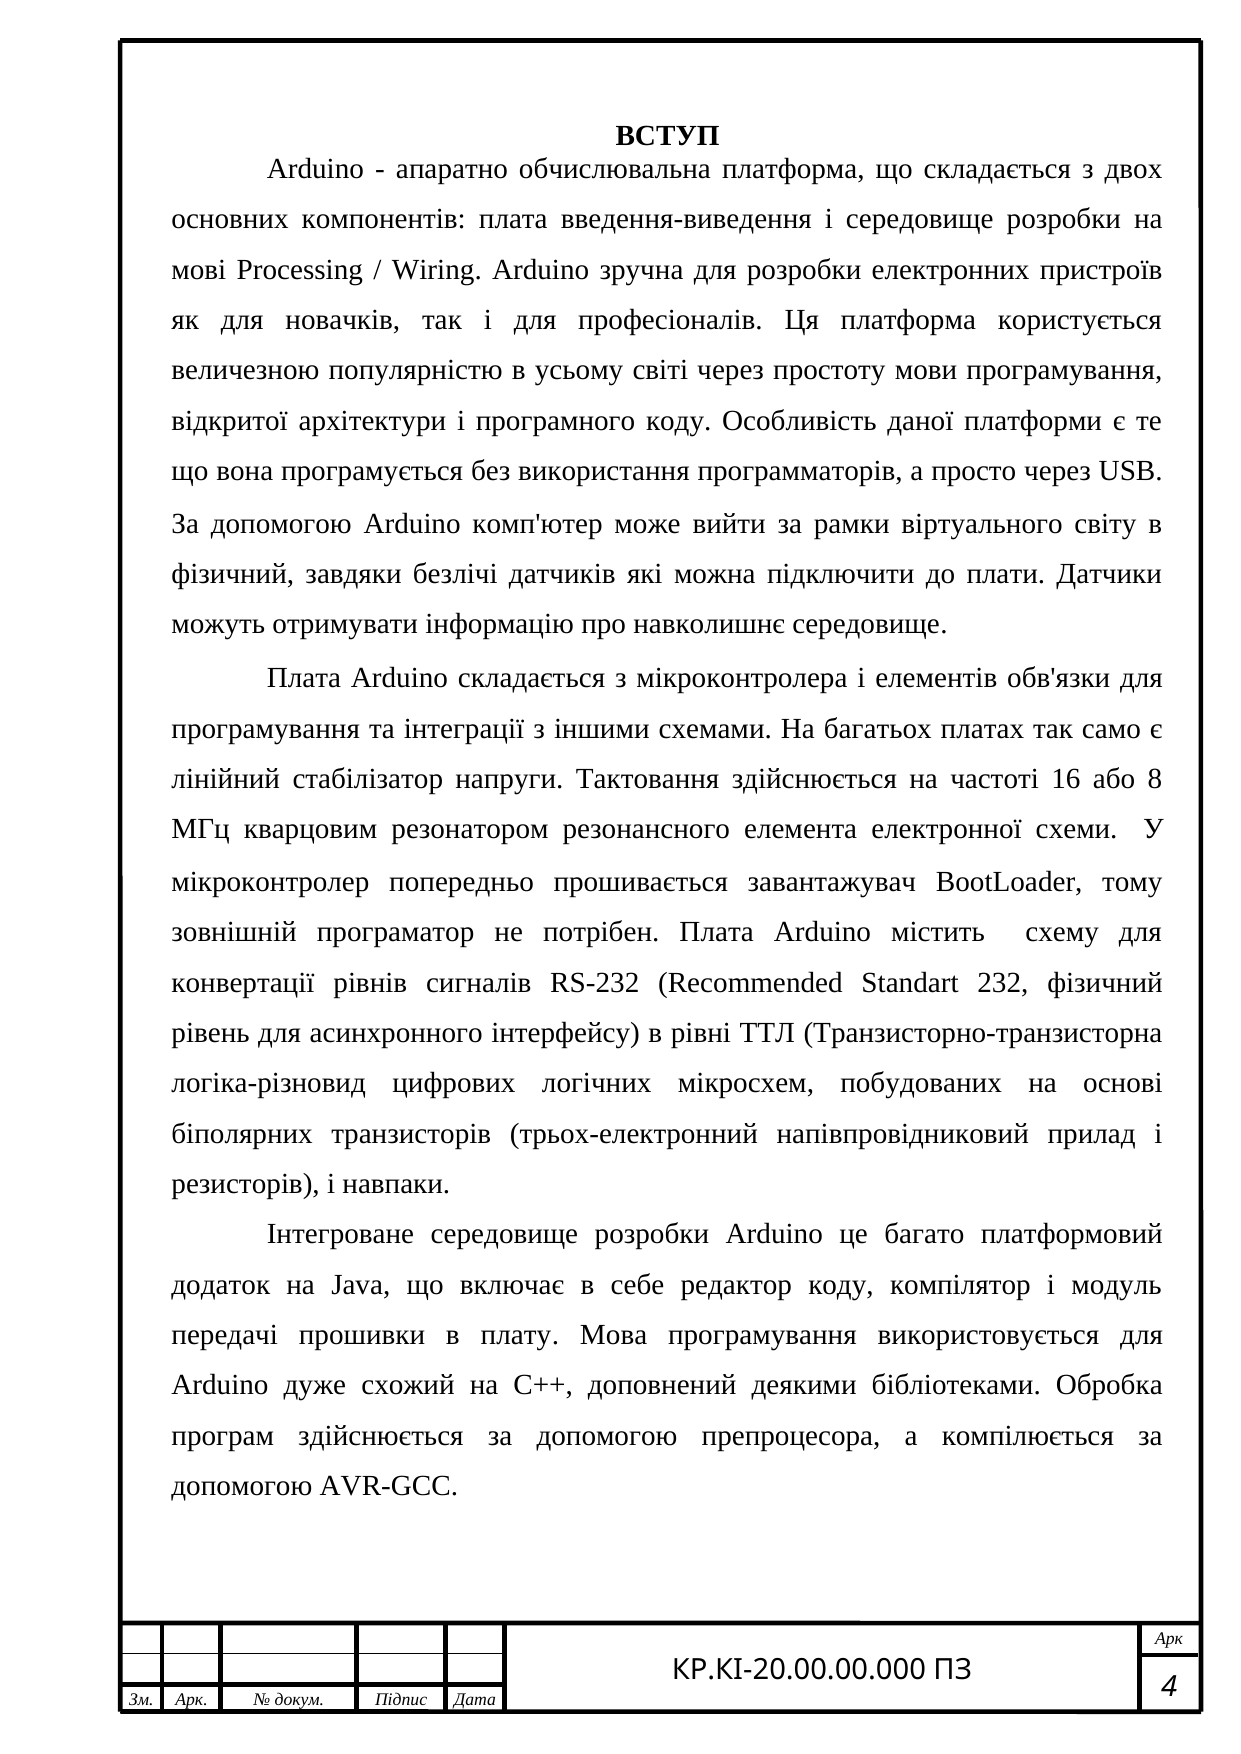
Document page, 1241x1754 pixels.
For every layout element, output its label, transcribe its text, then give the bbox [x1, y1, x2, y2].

text Плата Arduino складається з мікроконтролера і елементів обв'язки для програмування та інтеграції з іншими схемами. На багатьох платах так само є лінійний стабілізатор напруги. Тактовання здійснюється на частоті 16 або 8 МГц кварцовим резонатором резонансного елемента електронної схеми. У мікроконтролер попередньо прошивається завантажувач BootLoader, тому зовнішній програматор не потрібен. Плата Arduino містить схему для конвертації рівнів сигналів RS-232 (Recommended Standart 232, фізичний рівень для асинхронного інтерфейсу) в рівні ТТЛ (Транзисторно-транзисторна логіка-різновид цифрових логічних мікросхем, побудованих на основі біполярних транзисторів (трьох-електронний напівпровідниковий прилад і резисторів), і навпаки. [171, 661, 1163, 1200]
text Інтегроване середовище розробки Arduino це багато платформовий додаток на Java, що включає в себе редактор коду, компілятор і модуль передачі прошивки в плату. Мова програмування використовується для Arduino дуже схожий на С++, доповнений деякими бібліотеками. Обробка програм здійснюється за допомогою препроцесора, а компілюється за допомогою AVR-GCC. [171, 1216, 1163, 1502]
text Arduino - апаратно обчислювальна платформа, що складається з двох основних компонентів: плата введення-виведення і середовище розробки на мові Processing / Wiring. Arduino зручна для розробки електронних пристроїв як для новачків, так і для професіоналів. Ця платформа користується величезною популярністю в усьому світі через простоту мови програмування, відкритої архітектури і програмного коду. Особливість даної платформи є те що вона програмується без використання программаторів, а просто через USB. За допомогою Arduino комп'ютер може вийти за рамки віртуального світу в фізичний, завдяки безлічі датчиків які можна підключити до плати. Датчики можуть отримувати інформацію про навколишнє середовище. [171, 151, 1163, 642]
subtitle ВСТУП [171, 118, 1163, 151]
